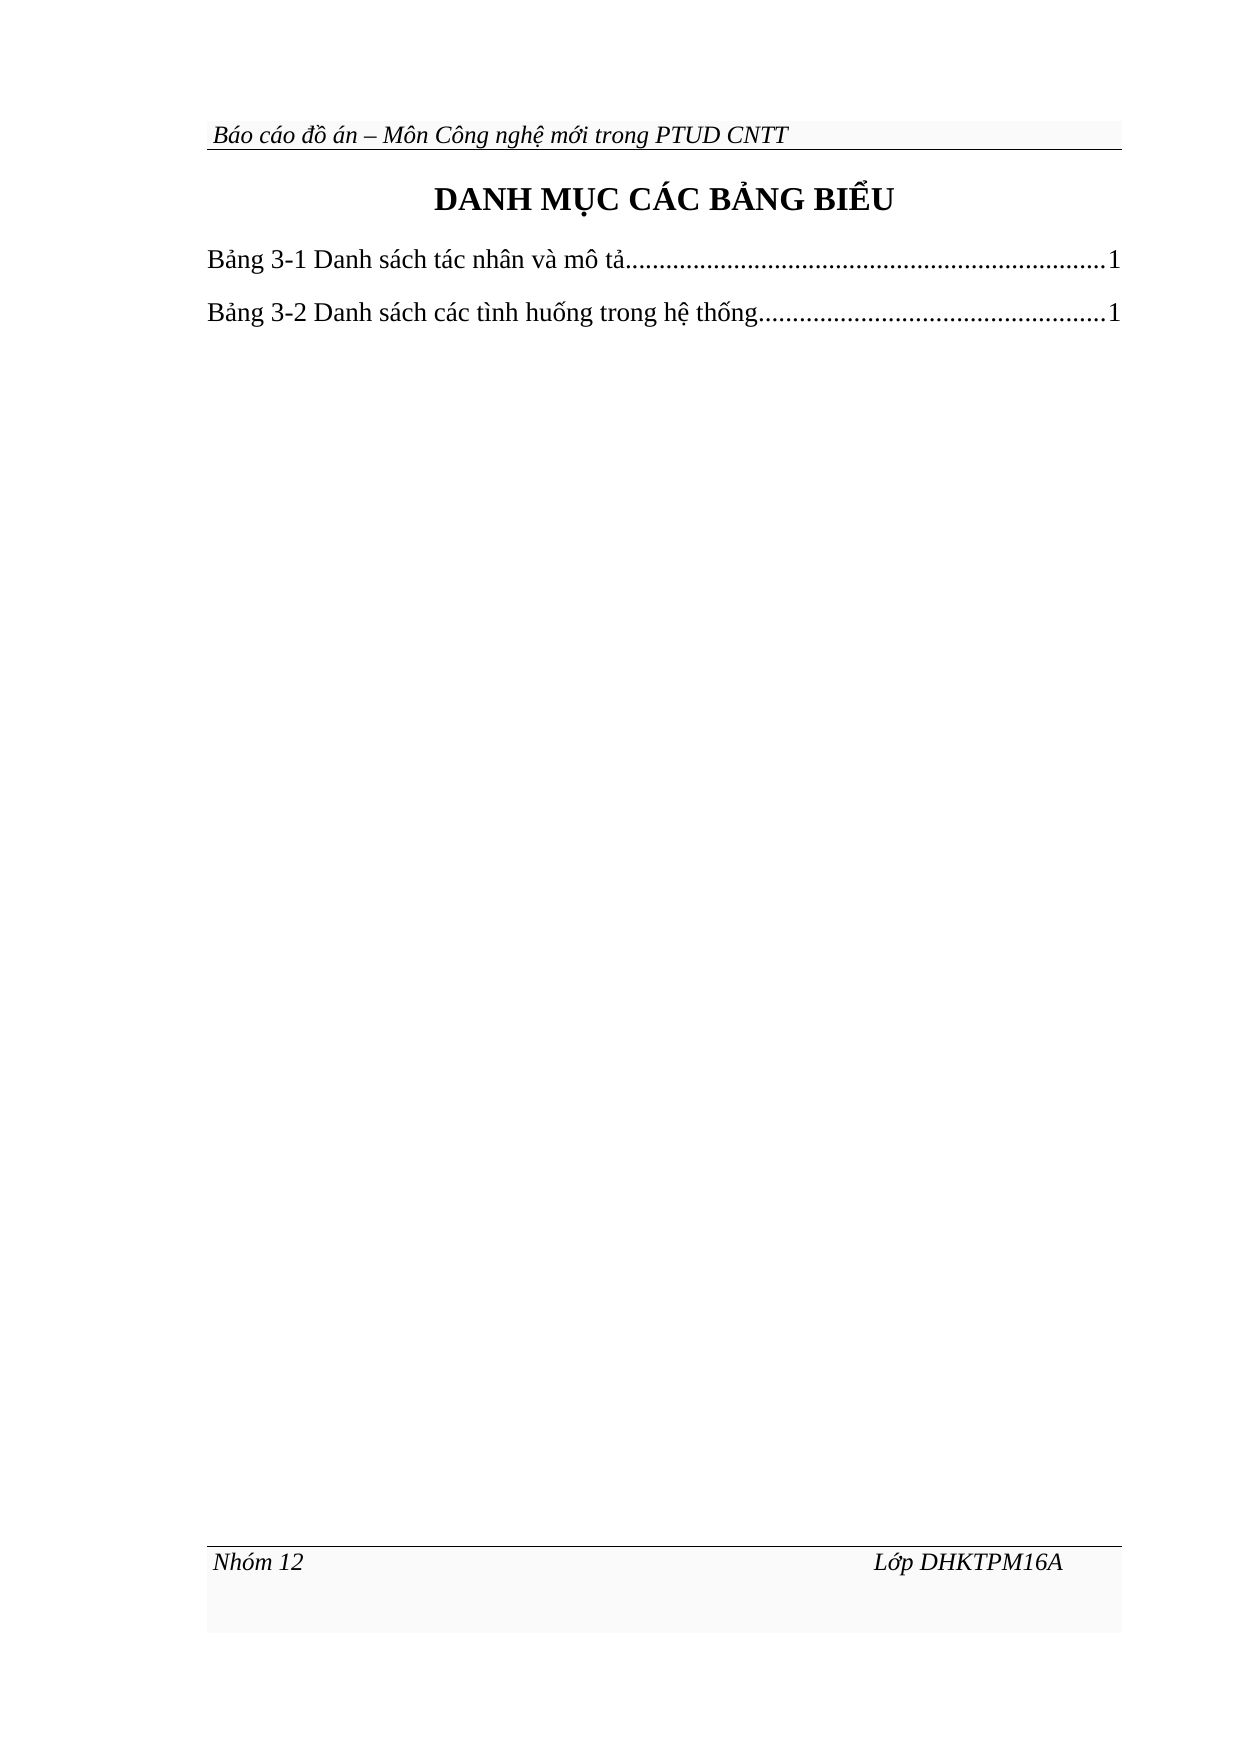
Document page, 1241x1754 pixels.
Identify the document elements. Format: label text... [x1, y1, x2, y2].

subtitle DANH MỤC CÁC BẢNG BIỂU [207, 179, 1122, 217]
text Bảng 3-2 Danh sách các tình huống trong hệ thống 1 [207, 296, 1122, 327]
text Bảng 3-1 Danh sách tác nhân và mô tả 1 [207, 243, 1122, 274]
